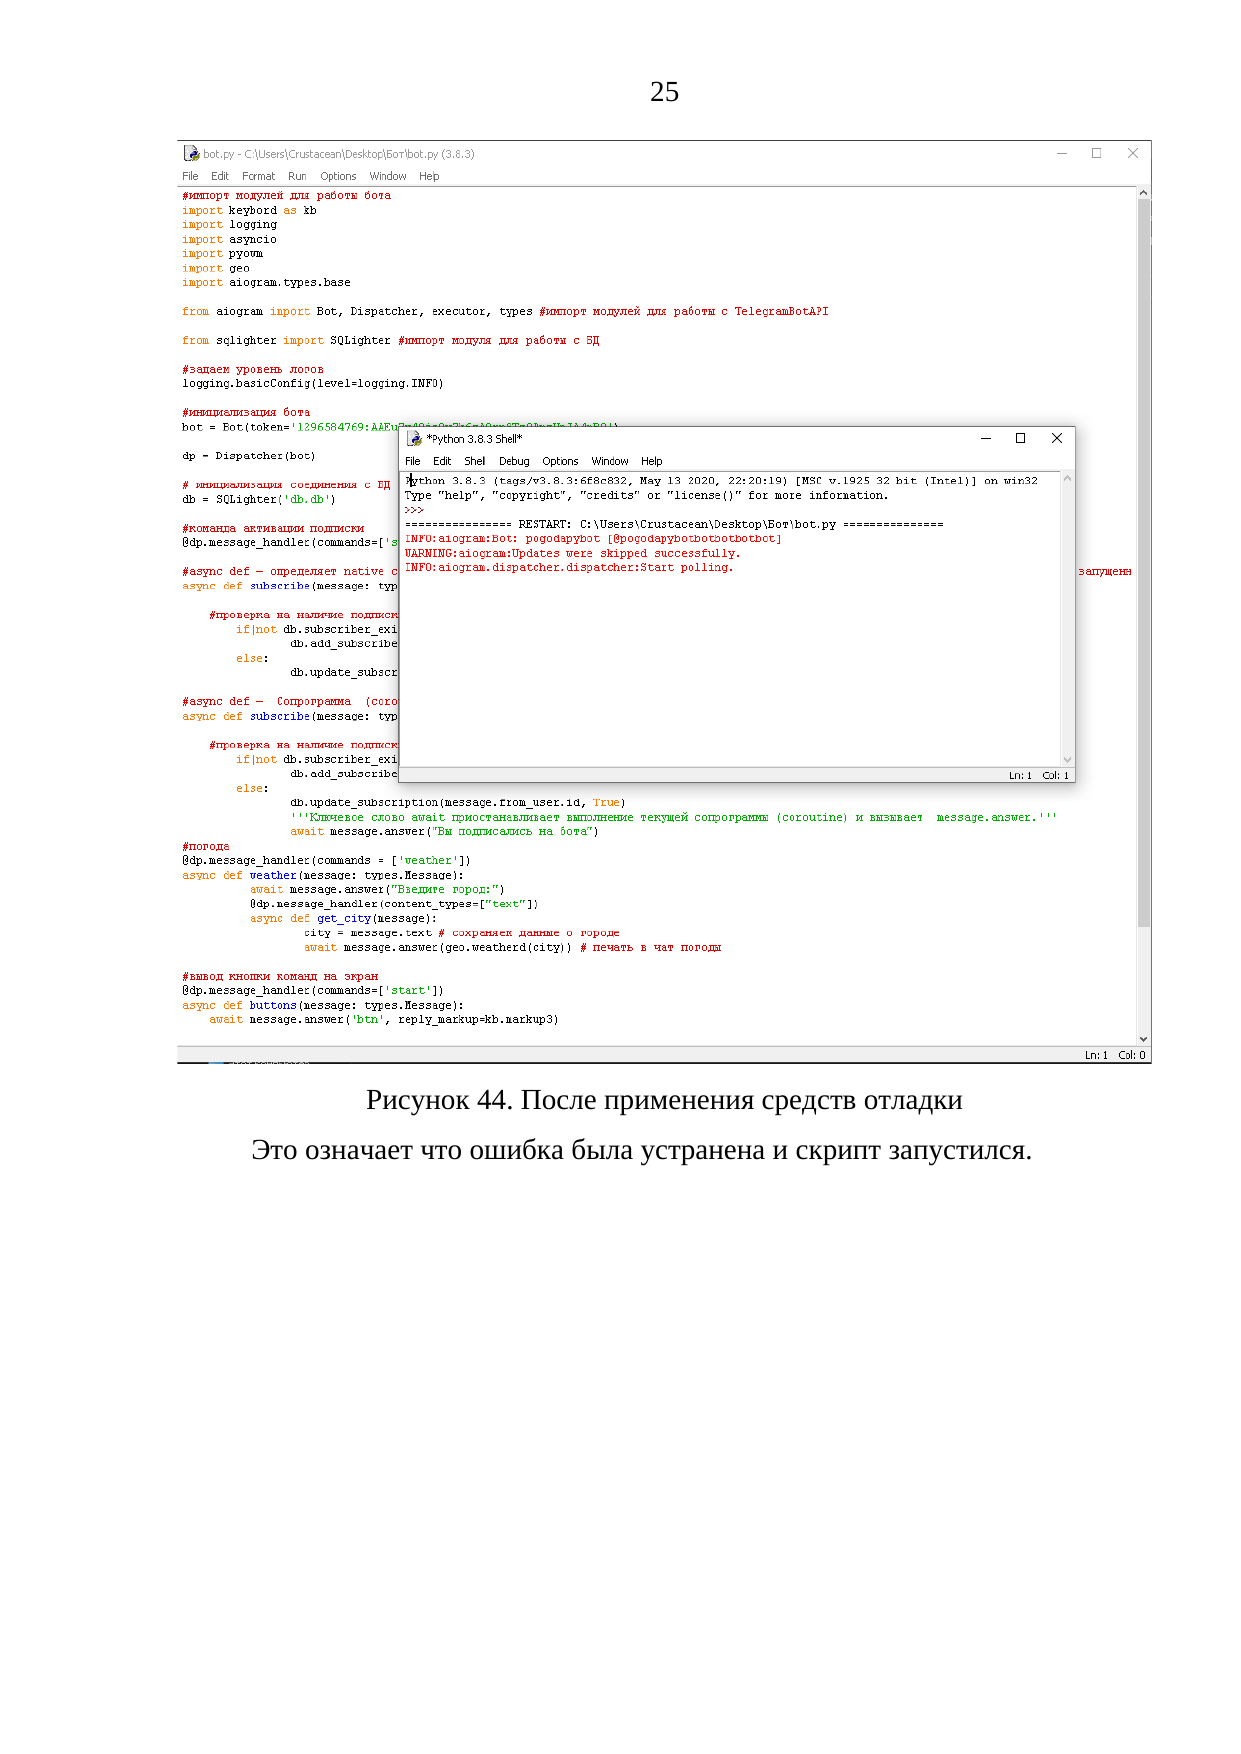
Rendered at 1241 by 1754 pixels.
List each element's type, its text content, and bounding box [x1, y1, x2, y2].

text Это означает что ошибка была устранена и скрипт запустился. [177, 1132, 1152, 1166]
picture [177, 140, 1152, 1064]
